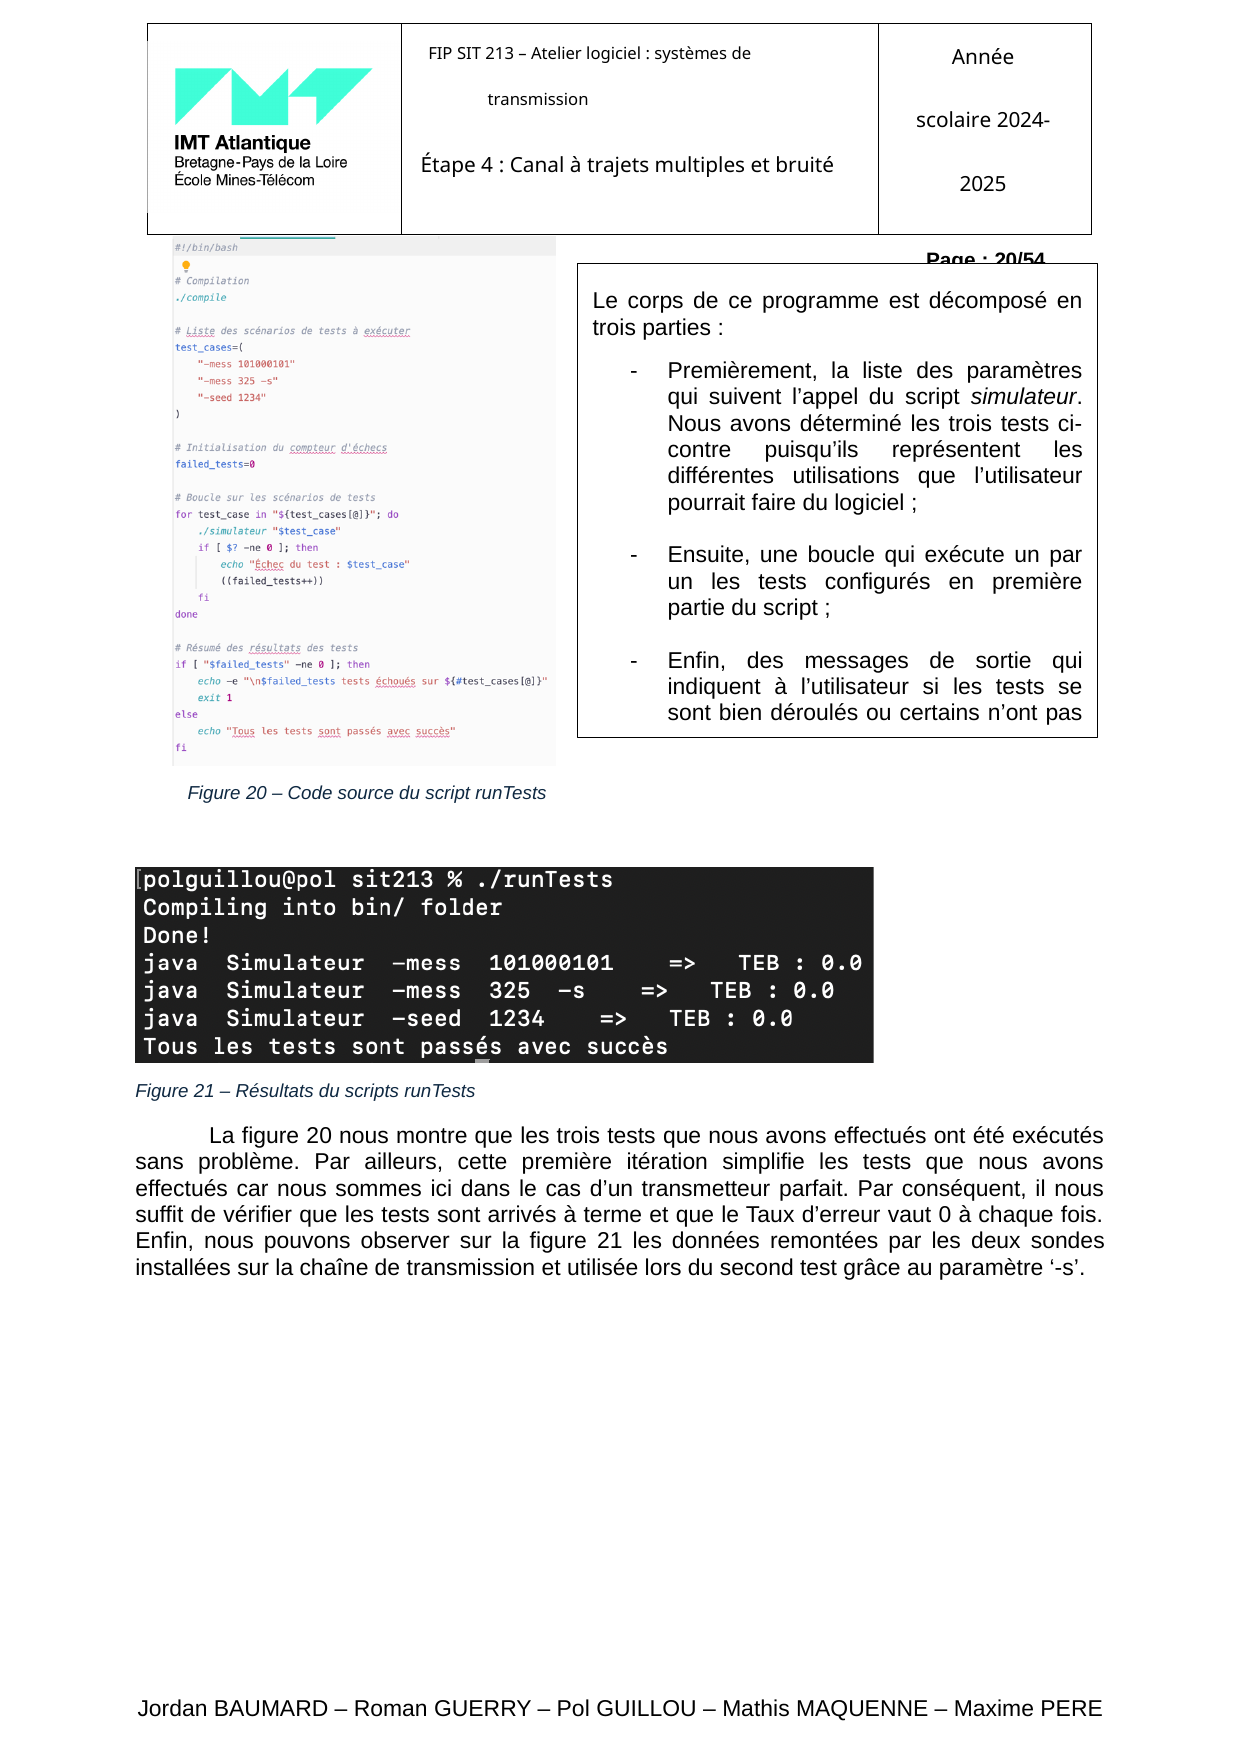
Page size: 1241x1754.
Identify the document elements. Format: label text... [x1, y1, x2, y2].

text Figure 20 – Code source du script runTests [135, 782, 1105, 803]
text Figure 21 – Résultats du scripts runTests [135, 1079, 1105, 1101]
picture [135, 867, 874, 1063]
picture [147, 41, 401, 213]
picture [172, 236, 556, 766]
text La figure 20 nous montre que les trois tests que nous avons effectués ont été exécutés sans problème. Par ailleurs, cette première itération simplifie les tests que nous avons effectués car nous sommes ici dans le cas d’un transmetteur parfait. Par conséquent, il nous suffit de vérifier que les tests sont arrivés à terme et que le Taux d’erreur vaut 0 à chaque fois. Enfin, nous pouvons observer sur la figure 21 les données remontées par les deux sondes installées sur la chaîne de transmission et utilisée lors du second test grâce au paramètre ‘-s’. [135, 1122, 1105, 1280]
